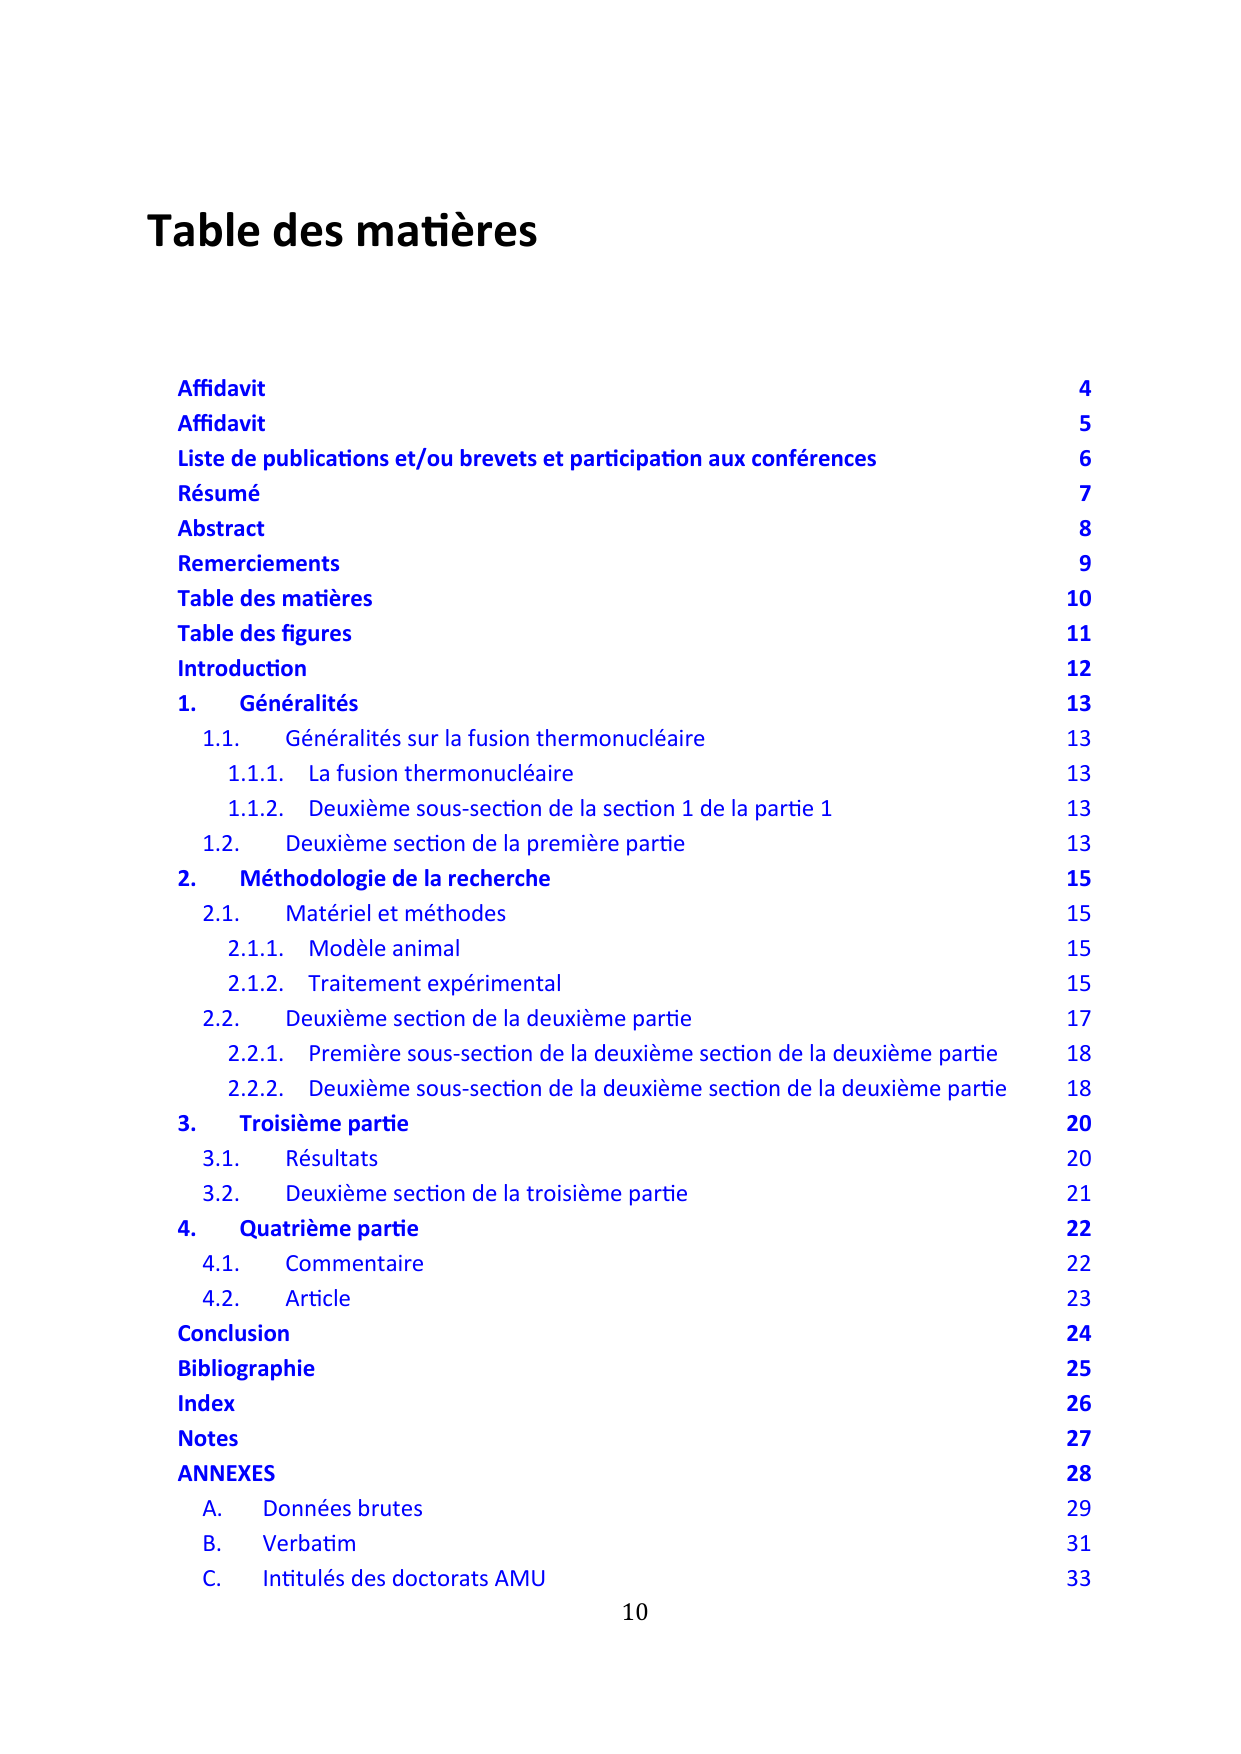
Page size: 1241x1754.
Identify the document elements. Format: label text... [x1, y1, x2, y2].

text Bibliographie 25 [148, 1352, 1093, 1382]
text Index 26 [148, 1387, 1093, 1417]
text Notes 27 [148, 1422, 1093, 1452]
text 2.2.2. Deuxième sous-section de la deuxième section de la deuxième partie 18 [198, 1072, 1093, 1102]
text Table des matières 10 [148, 582, 1093, 612]
text Affidavit 5 [148, 407, 1093, 437]
text 2. Méthodologie de la recherche 15 [148, 862, 1093, 892]
text 2.2.1. Première sous-section de la deuxième section de la deuxième partie 18 [198, 1037, 1093, 1067]
text Introduction 12 [148, 652, 1093, 682]
text 2.2. Deuxième section de la deuxième partie 17 [172, 1002, 1093, 1032]
text Table des matières [148, 198, 1093, 259]
text A. Données brutes 29 [172, 1492, 1093, 1522]
text 2.1.2. Traitement expérimental 15 [198, 967, 1093, 997]
text B. Verbatim 31 [172, 1527, 1093, 1557]
text 1.2. Deuxième section de la première partie 13 [172, 827, 1093, 857]
text 1. Généralités 13 [148, 687, 1093, 717]
text 2.1.1. Modèle animal 15 [198, 932, 1093, 962]
text 3.1. Résultats 20 [172, 1142, 1093, 1172]
text 1.1. Généralités sur la fusion thermonucléaire 13 [172, 722, 1093, 752]
text 3. Troisième partie 20 [148, 1107, 1093, 1137]
text Table des figures 11 [148, 617, 1093, 647]
text 3.2. Deuxième section de la troisième partie 21 [172, 1177, 1093, 1207]
text Remerciements 9 [148, 547, 1093, 577]
text C. Intitulés des doctorats AMU 33 [172, 1562, 1093, 1592]
text Abstract 8 [148, 512, 1093, 542]
text 2.1. Matériel et méthodes 15 [172, 897, 1093, 927]
text 1.1.2. Deuxième sous-section de la section 1 de la partie 1 13 [198, 792, 1093, 822]
text 1.1.1. La fusion thermonucléaire 13 [198, 757, 1093, 787]
text 4.1. Commentaire 22 [172, 1247, 1093, 1277]
text 4. Quatrième partie 22 [148, 1212, 1093, 1242]
text Résumé 7 [148, 477, 1093, 507]
text Affidavit 4 [148, 372, 1093, 402]
text Liste de publications et/ou brevets et participation aux conférences 6 [148, 442, 1093, 472]
text Conclusion 24 [148, 1317, 1093, 1347]
text 4.2. Article 23 [172, 1282, 1093, 1312]
text ANNEXES 28 [148, 1457, 1093, 1487]
